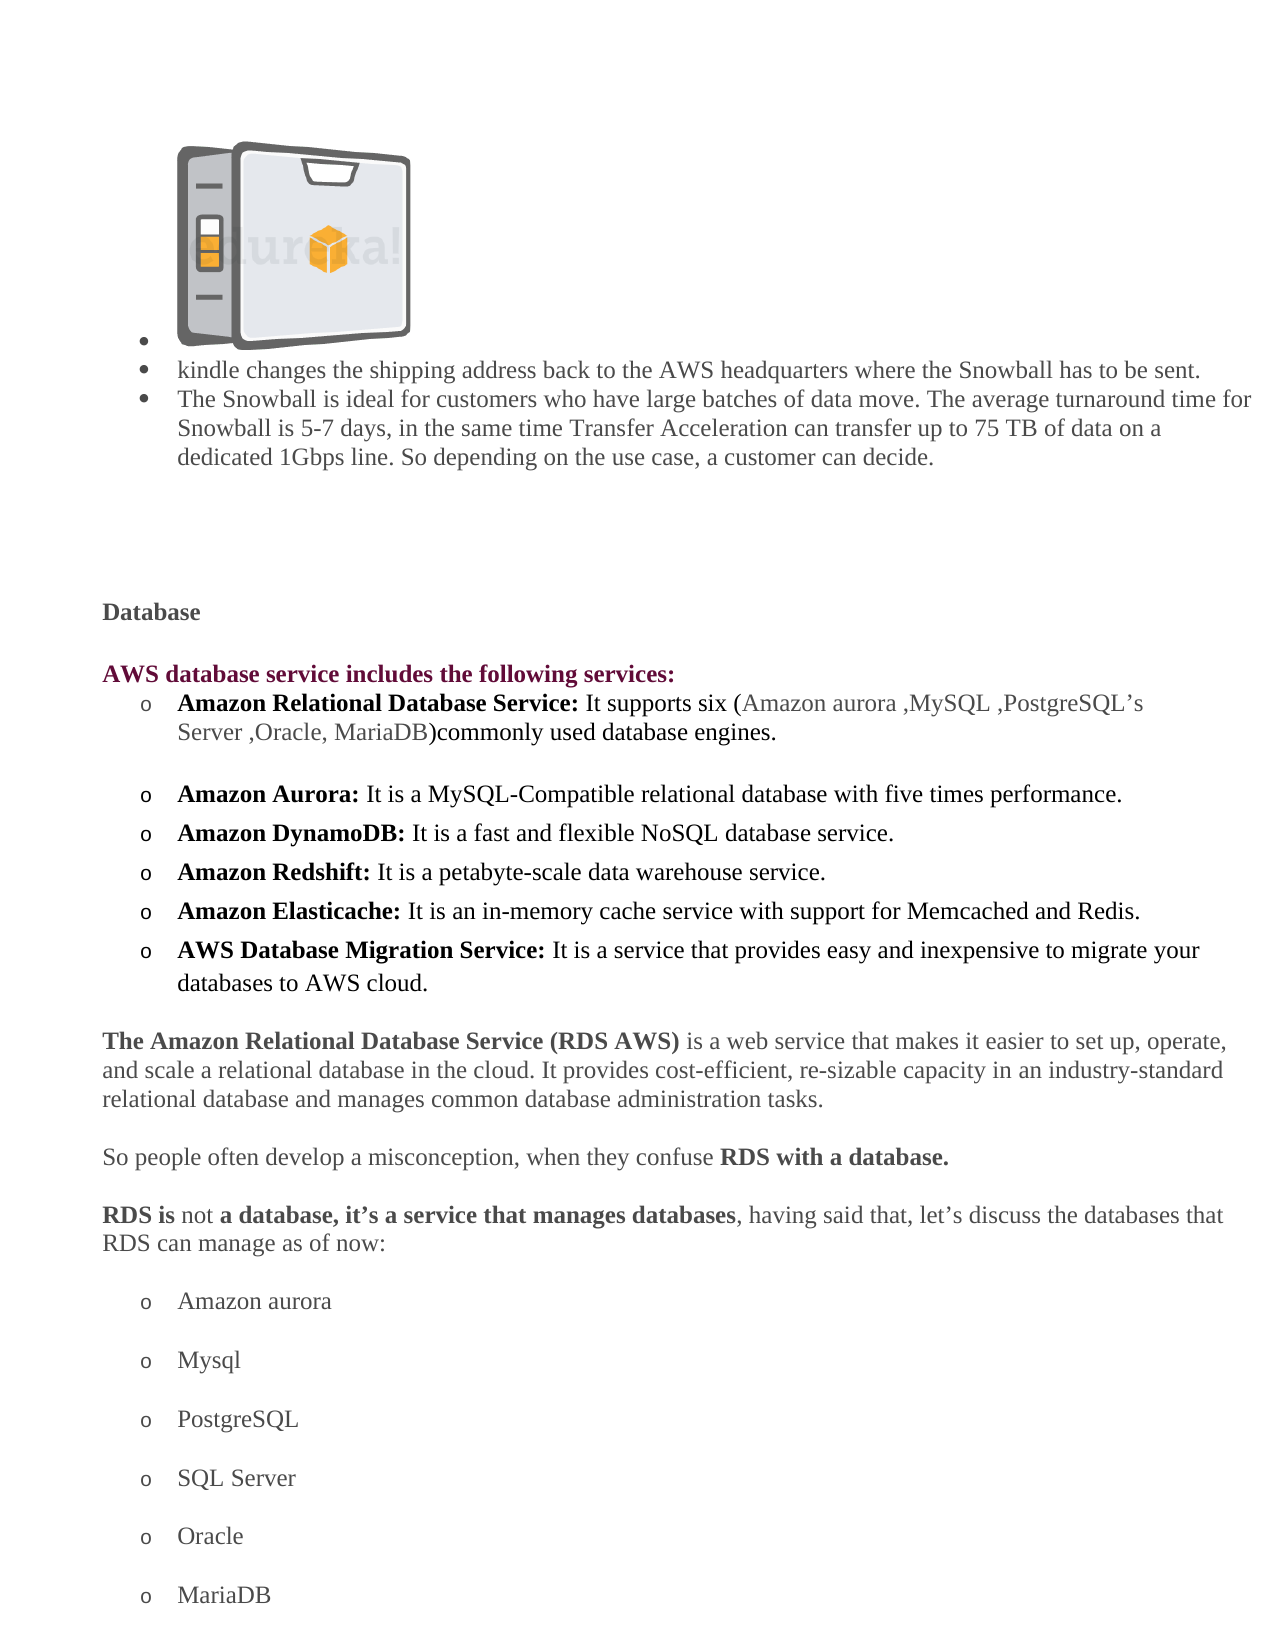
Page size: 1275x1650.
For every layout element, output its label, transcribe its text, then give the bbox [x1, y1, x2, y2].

list Amazon Redshift: It is a petabyte-scale data warehouse service. [139, 853, 1254, 886]
list The Snowball is ideal for customers who have large batches of data move. The average turnaround time for Snowball is 5-7 days, in the same time Transfer Acceleration can transfer up to 75 TB of data on a dedicated 1Gbps line. So depending on the use case, a customer can decide. [139, 384, 1254, 470]
text So people often develop a misconception, when they confuse RDS with a database. [102, 1142, 1254, 1171]
subtitle AWS database service includes the following services: [102, 655, 1254, 688]
list kindle changes the shipping address back to the AWS headquarters where the Snowball has to be sent. [139, 355, 1254, 384]
list Amazon Elasticache: It is an in-memory cache service with support for Memcached and Redis. [139, 893, 1254, 925]
text Database [102, 597, 1254, 626]
list Amazon aurora [139, 1286, 1254, 1316]
list SQL Server [139, 1463, 1254, 1492]
text RDS is not a database, it’s a service that manages databases, having said that, let’s discuss the databases that RDS can manage as of now: [102, 1200, 1254, 1257]
text The Amazon Relational Database Service (RDS AWS) is a web service that makes it easier to set up, operate, and scale a relational database in the cloud. It provides cost-efficient, re-sizable capacity in an industry-standard relational database and manages common database administration tasks. [102, 1026, 1254, 1113]
list Amazon DynamoDB: It is a fast and flexible NoSQL database service. [139, 814, 1254, 847]
list Amazon Aurora: It is a MySQL-Compatible relational database with five times performance. [139, 775, 1254, 808]
list AWS Database Migration Service: It is a service that provides easy and inexpensive to migrate your databases to AWS cloud. [139, 932, 1254, 997]
list Mysql [139, 1345, 1254, 1375]
picture [177, 141, 411, 350]
list Amazon Relational Database Service: It supports six (Amazon aurora ,MySQL ,PostgreSQL’s Server ,Oracle, MariaDB)commonly used database engines. [139, 688, 1254, 746]
list MariaDB [139, 1580, 1254, 1610]
list PostgreSQL [139, 1404, 1254, 1433]
list Oracle [139, 1521, 1254, 1551]
